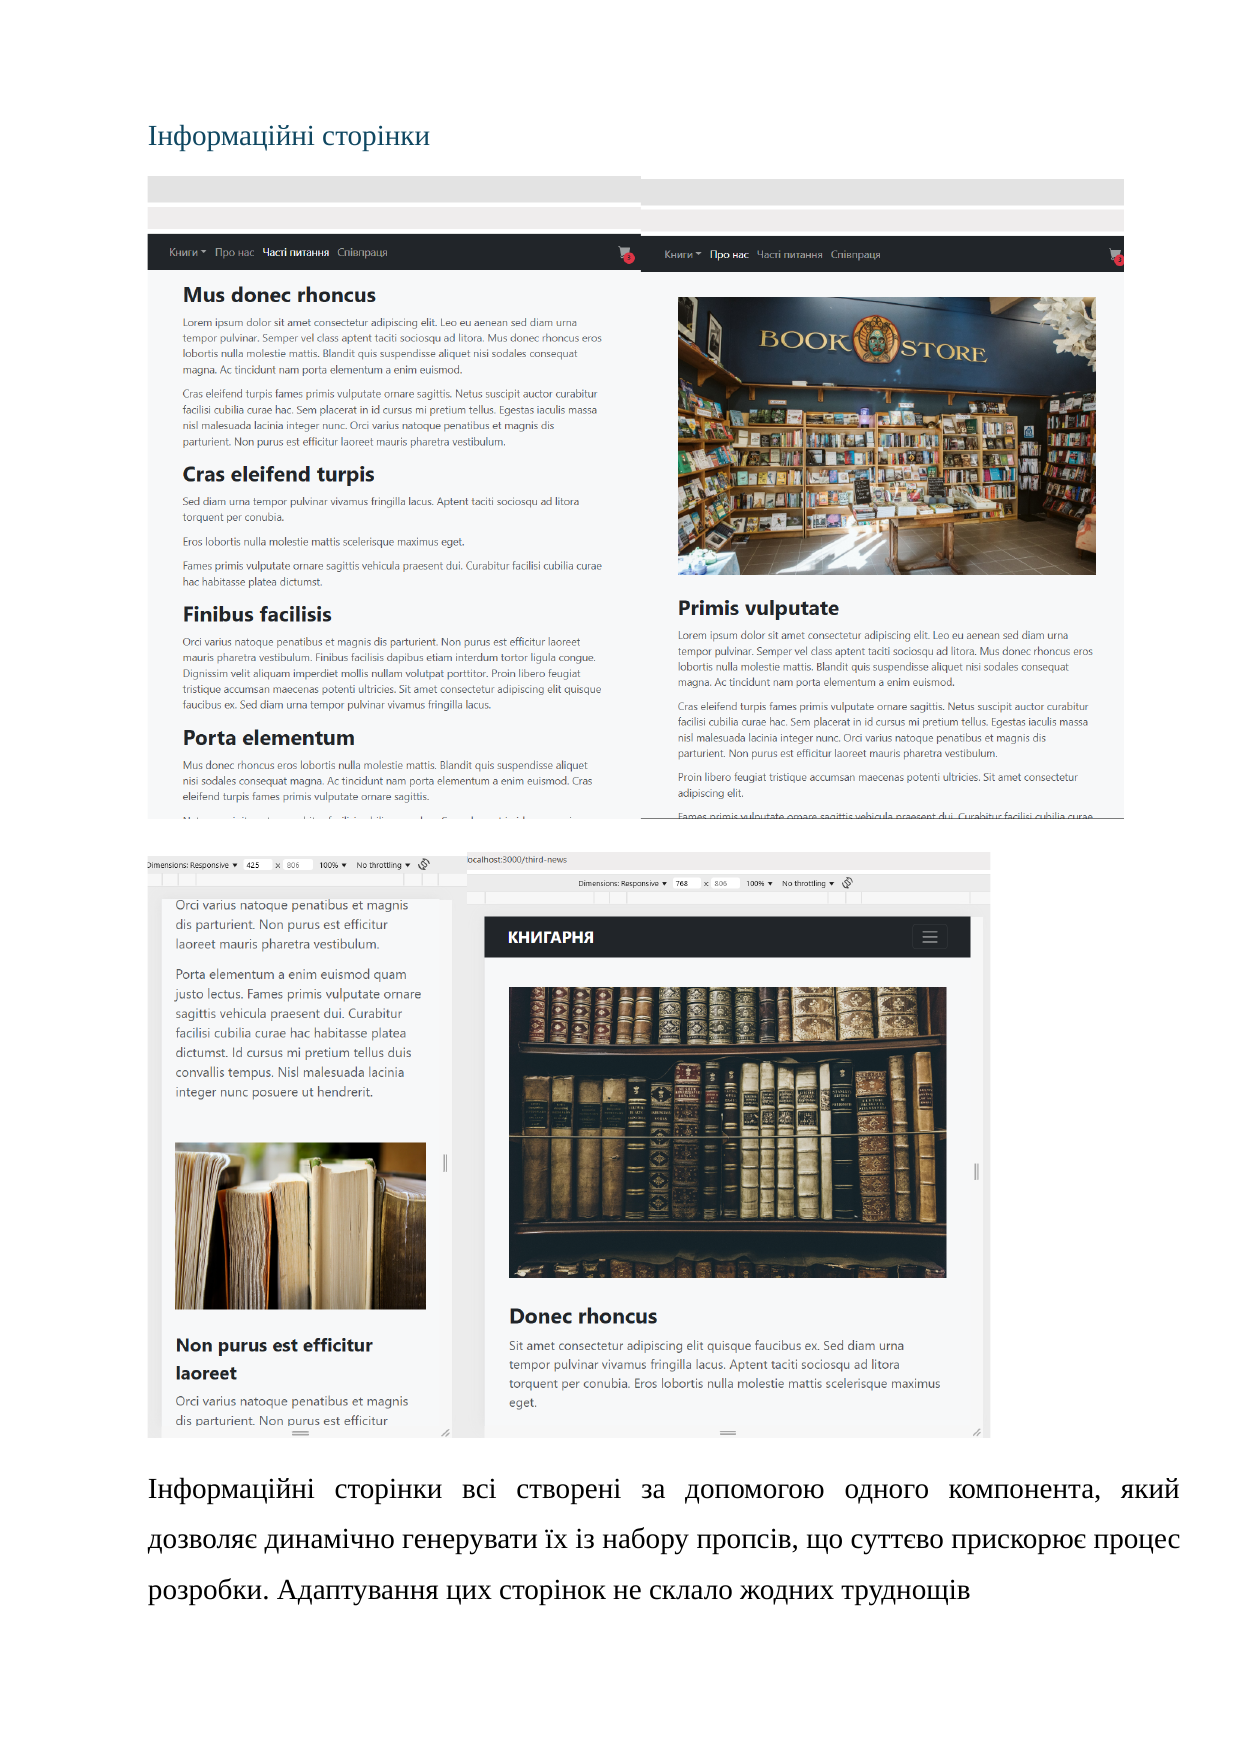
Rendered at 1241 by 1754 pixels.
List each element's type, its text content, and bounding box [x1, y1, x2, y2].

subtitle Інформаційні сторінки [148, 118, 1181, 152]
picture [147, 852, 991, 1438]
picture [147, 176, 1124, 819]
text Інформаційні сторінки всі створені за допомогою одного компонента, який дозволяє динамічно генерувати їх із набору пропсів, що суттєво прискорює процес розробки. Адаптування цих сторінок не склало жодних труднощів [148, 1471, 1181, 1605]
